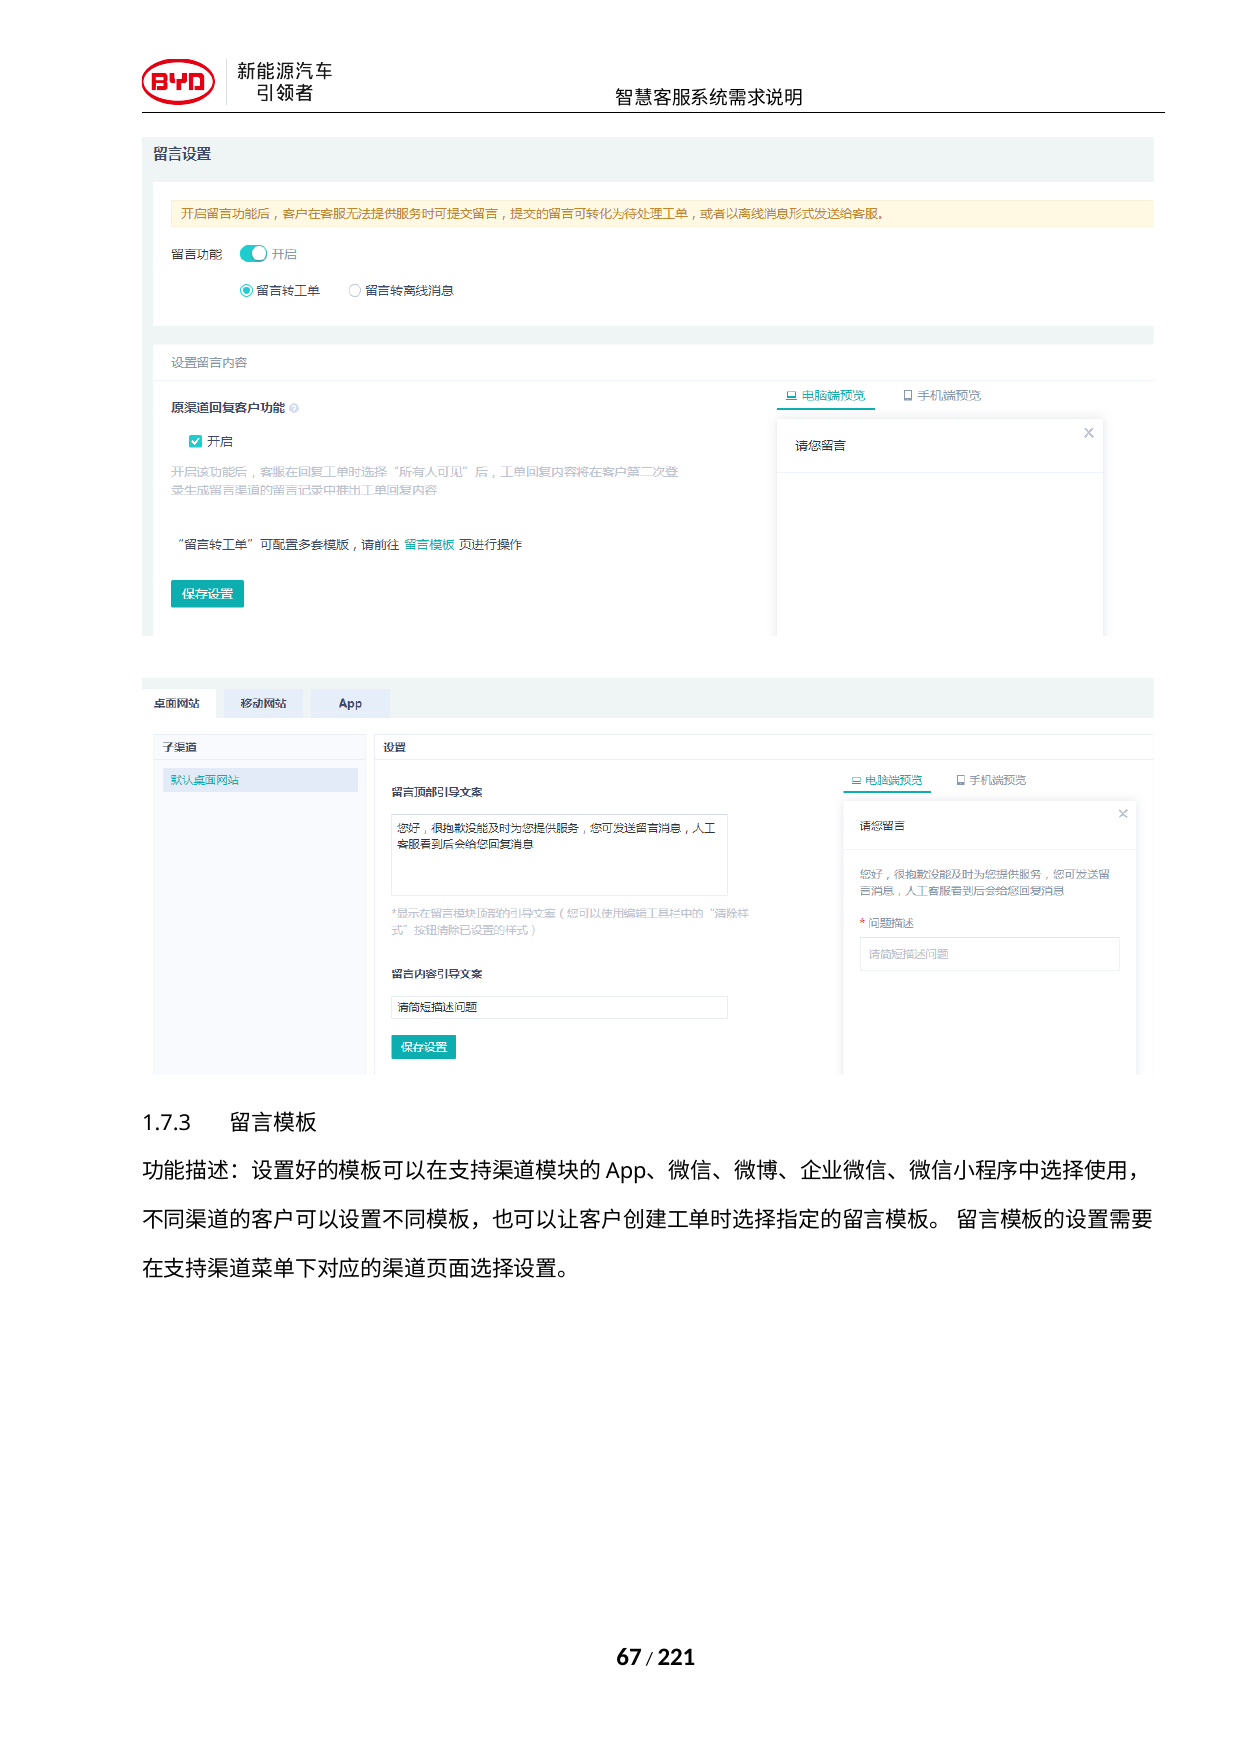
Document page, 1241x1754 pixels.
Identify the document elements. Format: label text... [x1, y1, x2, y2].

list 功能描述：设置好的模板可以在支持渠道模块的App、微信、微博、企业微信、微信小程序中选择使用，不同渠道的客户可以设置不同模板，也可以让客户创建工单时选择指定的留言模板。 留言模板的设置需要在支持渠道菜单下对应的渠道页面选择设置。 [142, 1153, 1165, 1283]
picture [141, 678, 1154, 1075]
picture [141, 59, 332, 105]
picture [141, 137, 1154, 636]
list 留言模板 [142, 1104, 1165, 1137]
